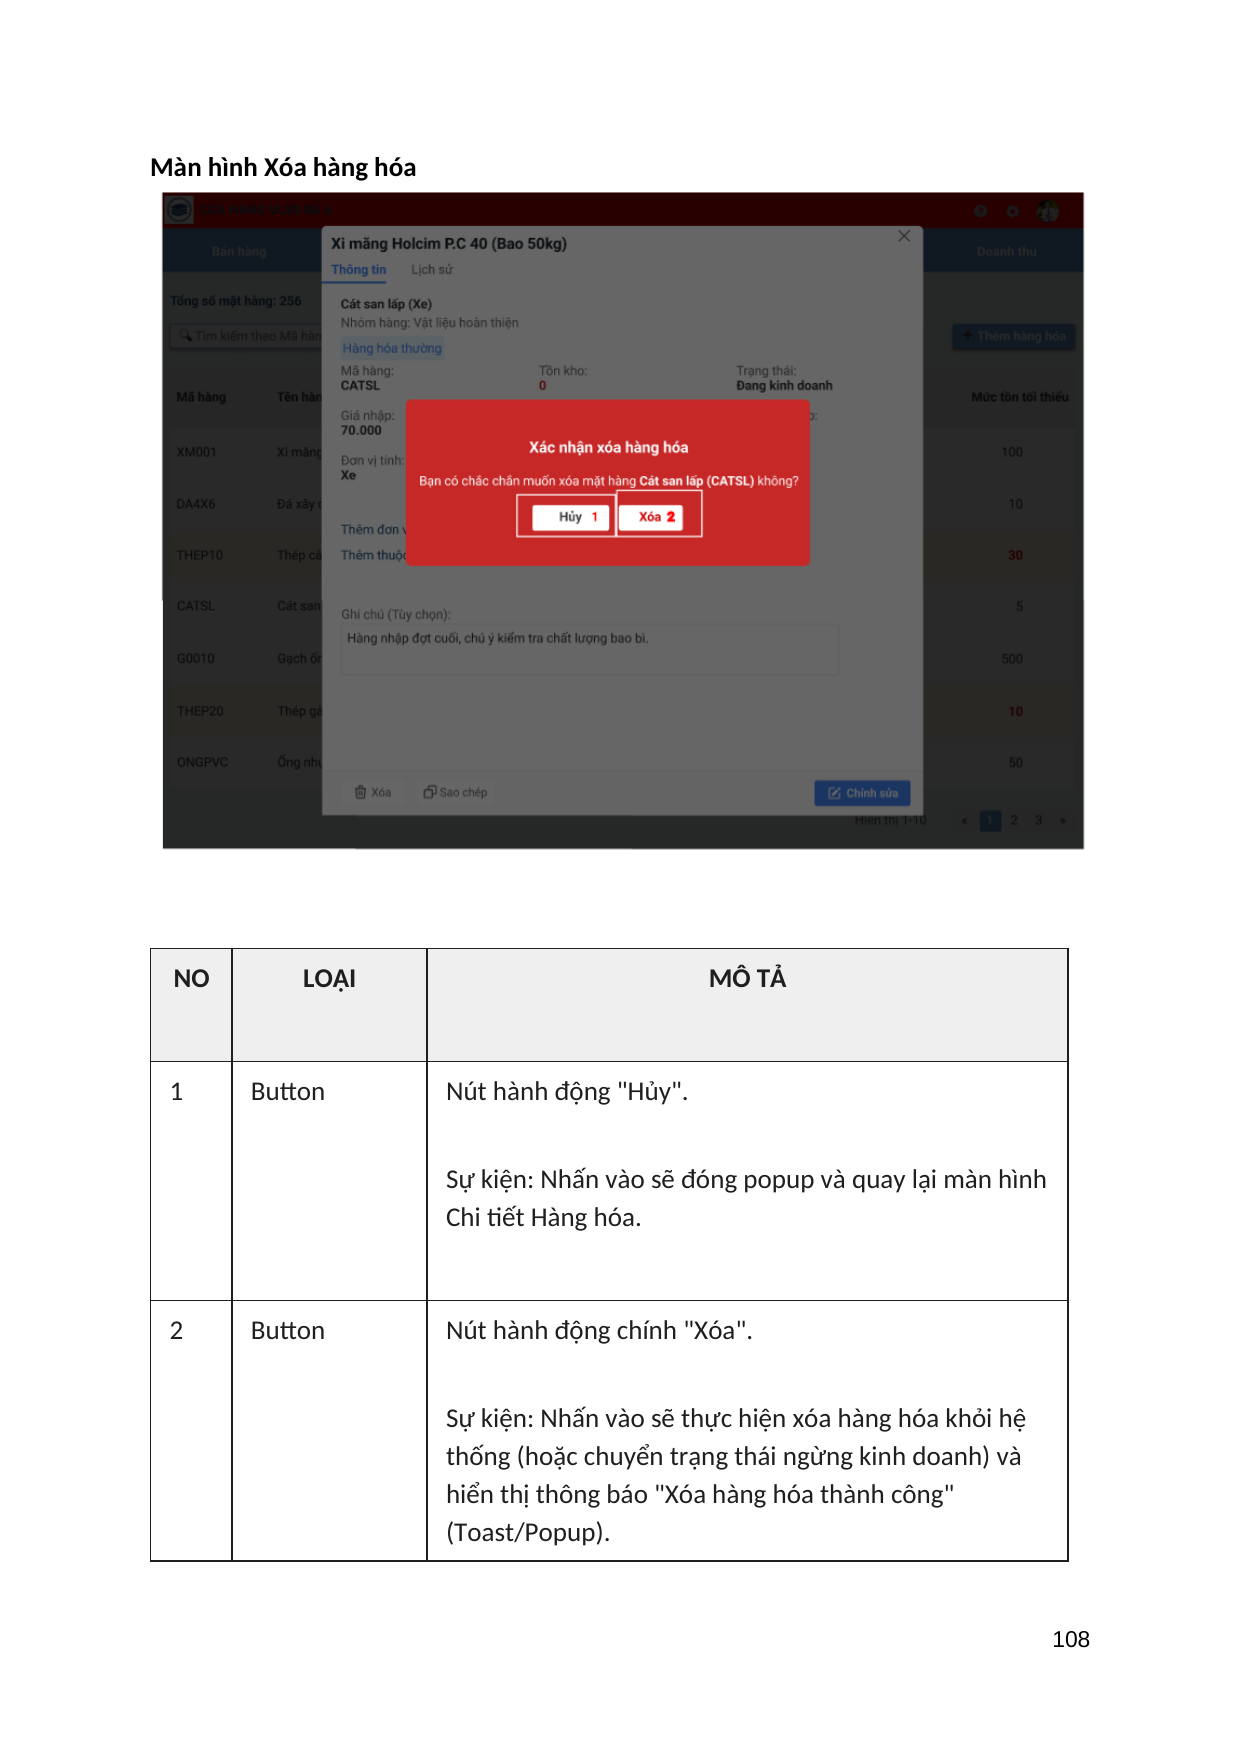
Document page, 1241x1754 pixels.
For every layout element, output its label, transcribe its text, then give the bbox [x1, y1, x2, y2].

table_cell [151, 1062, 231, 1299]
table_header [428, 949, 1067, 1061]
text Màn hình Xóa hàng hóa [150, 150, 1090, 186]
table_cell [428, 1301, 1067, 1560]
picture [150, 186, 1091, 856]
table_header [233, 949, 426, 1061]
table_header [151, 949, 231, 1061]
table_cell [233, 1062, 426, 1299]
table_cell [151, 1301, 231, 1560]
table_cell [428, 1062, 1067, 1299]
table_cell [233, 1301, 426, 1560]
